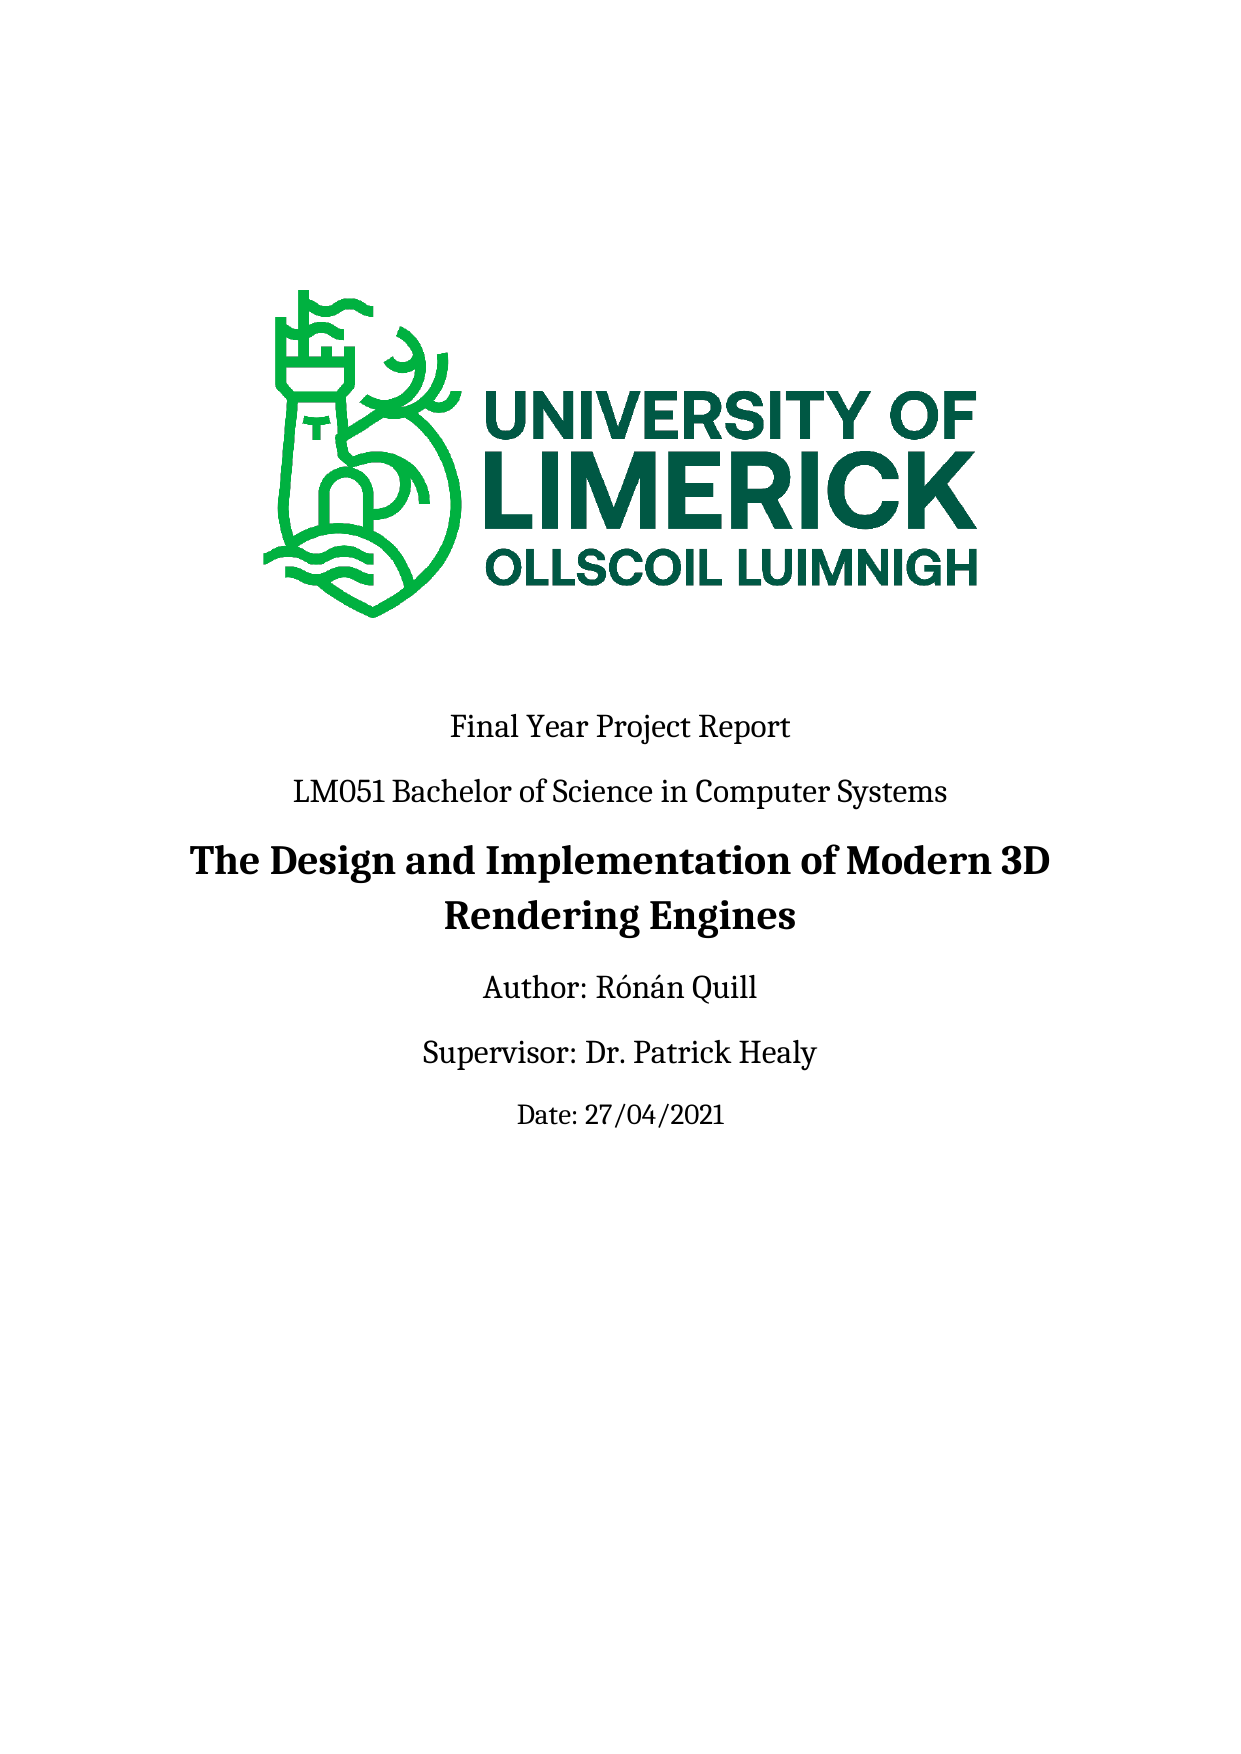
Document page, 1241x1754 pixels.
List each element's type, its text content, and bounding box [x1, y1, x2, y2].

text Final Year Project Report [150, 707, 1090, 746]
text Author: Rónán Quill [150, 968, 1090, 1006]
picture [263, 290, 977, 618]
text The Design and Implementation of Modern 3D Rendering Engines [150, 837, 1090, 940]
text Date: 27/04/2021 [150, 1098, 1090, 1131]
text Supervisor: Dr. Patrick Healy [150, 1033, 1090, 1071]
text LM051 Bachelor of Science in Computer Systems [150, 772, 1090, 811]
